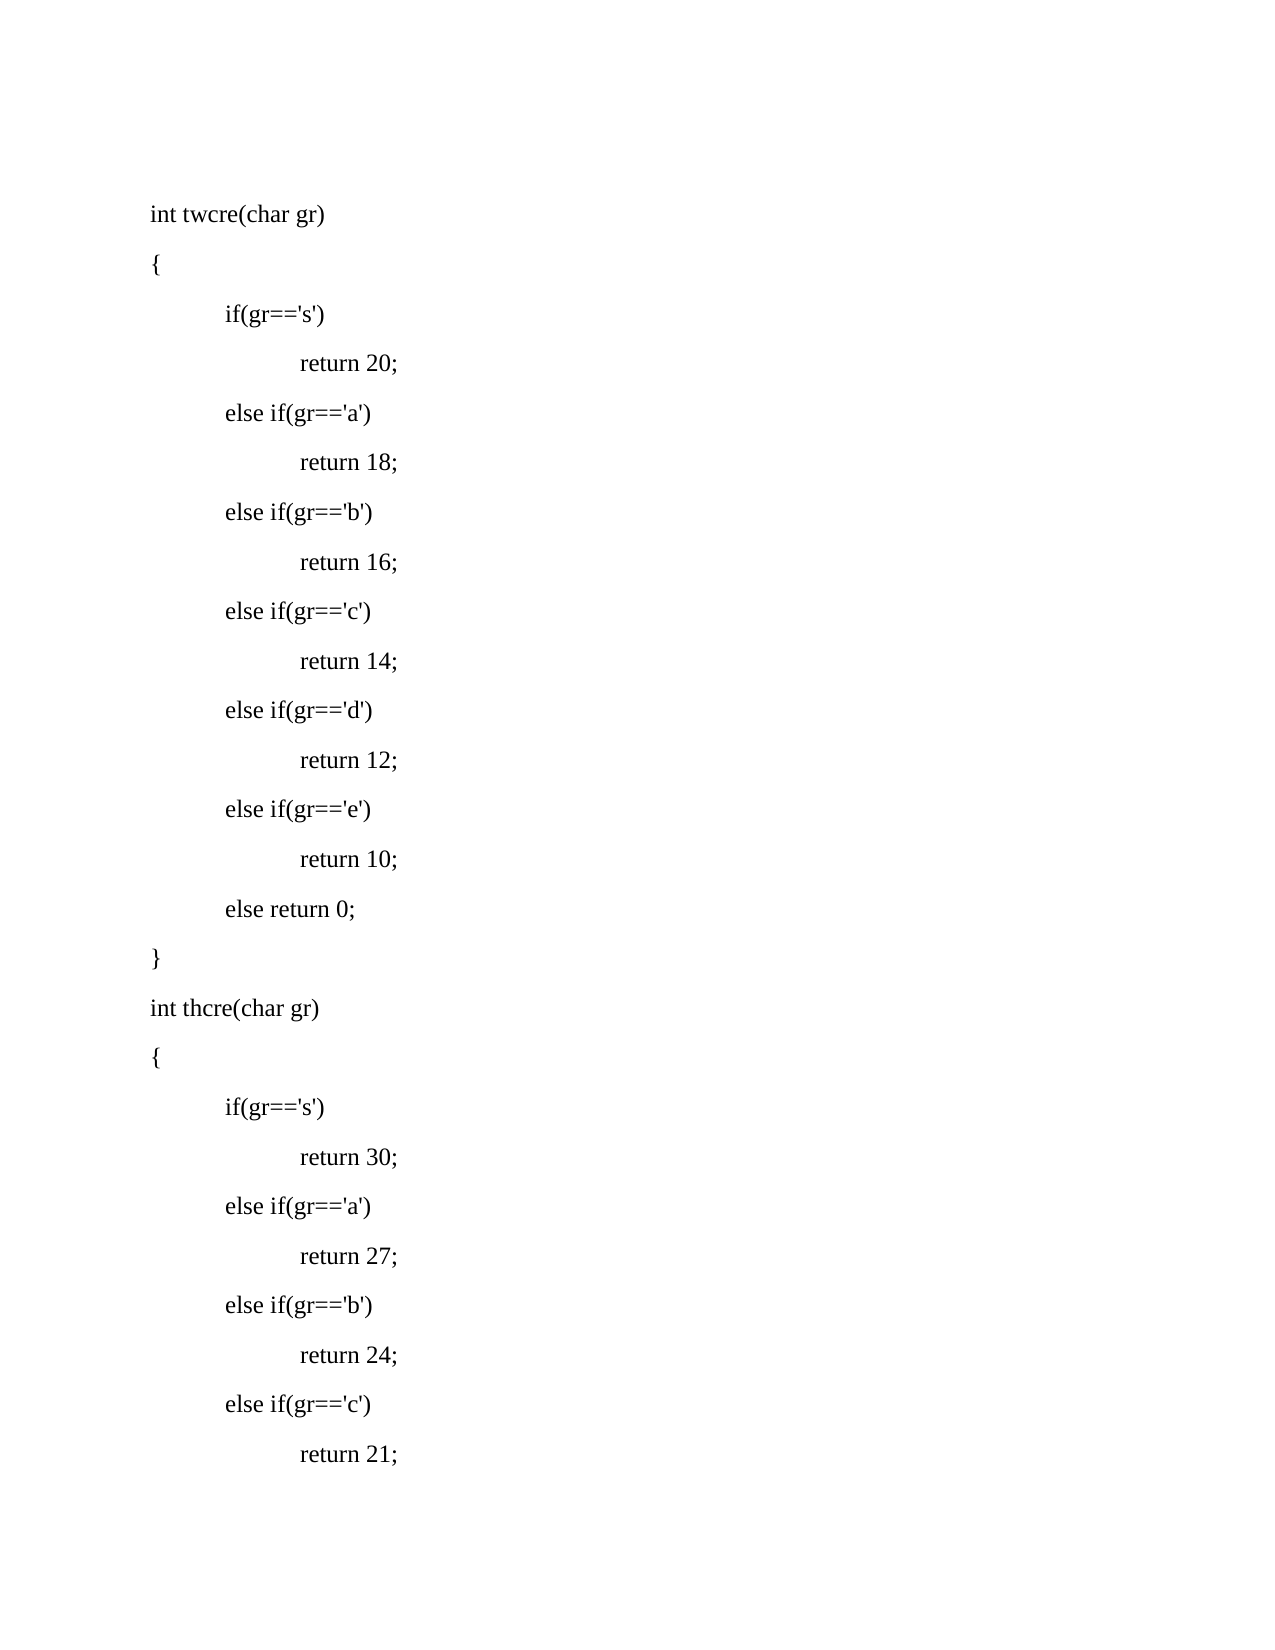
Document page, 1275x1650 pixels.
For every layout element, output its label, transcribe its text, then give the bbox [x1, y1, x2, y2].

text else if(gr=='c') [150, 1389, 1125, 1418]
text else if(gr=='c') [150, 596, 1125, 625]
text else if(gr=='b') [150, 497, 1125, 526]
text if(gr=='s') [150, 299, 1125, 327]
text int twcre(char gr) [150, 199, 1125, 228]
text else if(gr=='d') [150, 695, 1125, 724]
text return 21; [150, 1439, 1125, 1468]
text return 20; [150, 348, 1125, 377]
text else if(gr=='e') [150, 794, 1125, 823]
text else if(gr=='a') [150, 1191, 1125, 1220]
text } [150, 943, 1125, 972]
text else if(gr=='b') [150, 1290, 1125, 1319]
text return 14; [150, 646, 1125, 674]
text else if(gr=='a') [150, 398, 1125, 427]
text return 27; [150, 1241, 1125, 1269]
text return 24; [150, 1340, 1125, 1369]
text { [150, 249, 1125, 278]
text return 16; [150, 547, 1125, 575]
text if(gr=='s') [150, 1092, 1125, 1121]
text return 30; [150, 1142, 1125, 1170]
text return 10; [150, 844, 1125, 873]
text else return 0; [150, 894, 1125, 922]
text return 18; [150, 447, 1125, 476]
text { [150, 1042, 1125, 1071]
text int thcre(char gr) [150, 993, 1125, 1022]
text return 12; [150, 745, 1125, 774]
